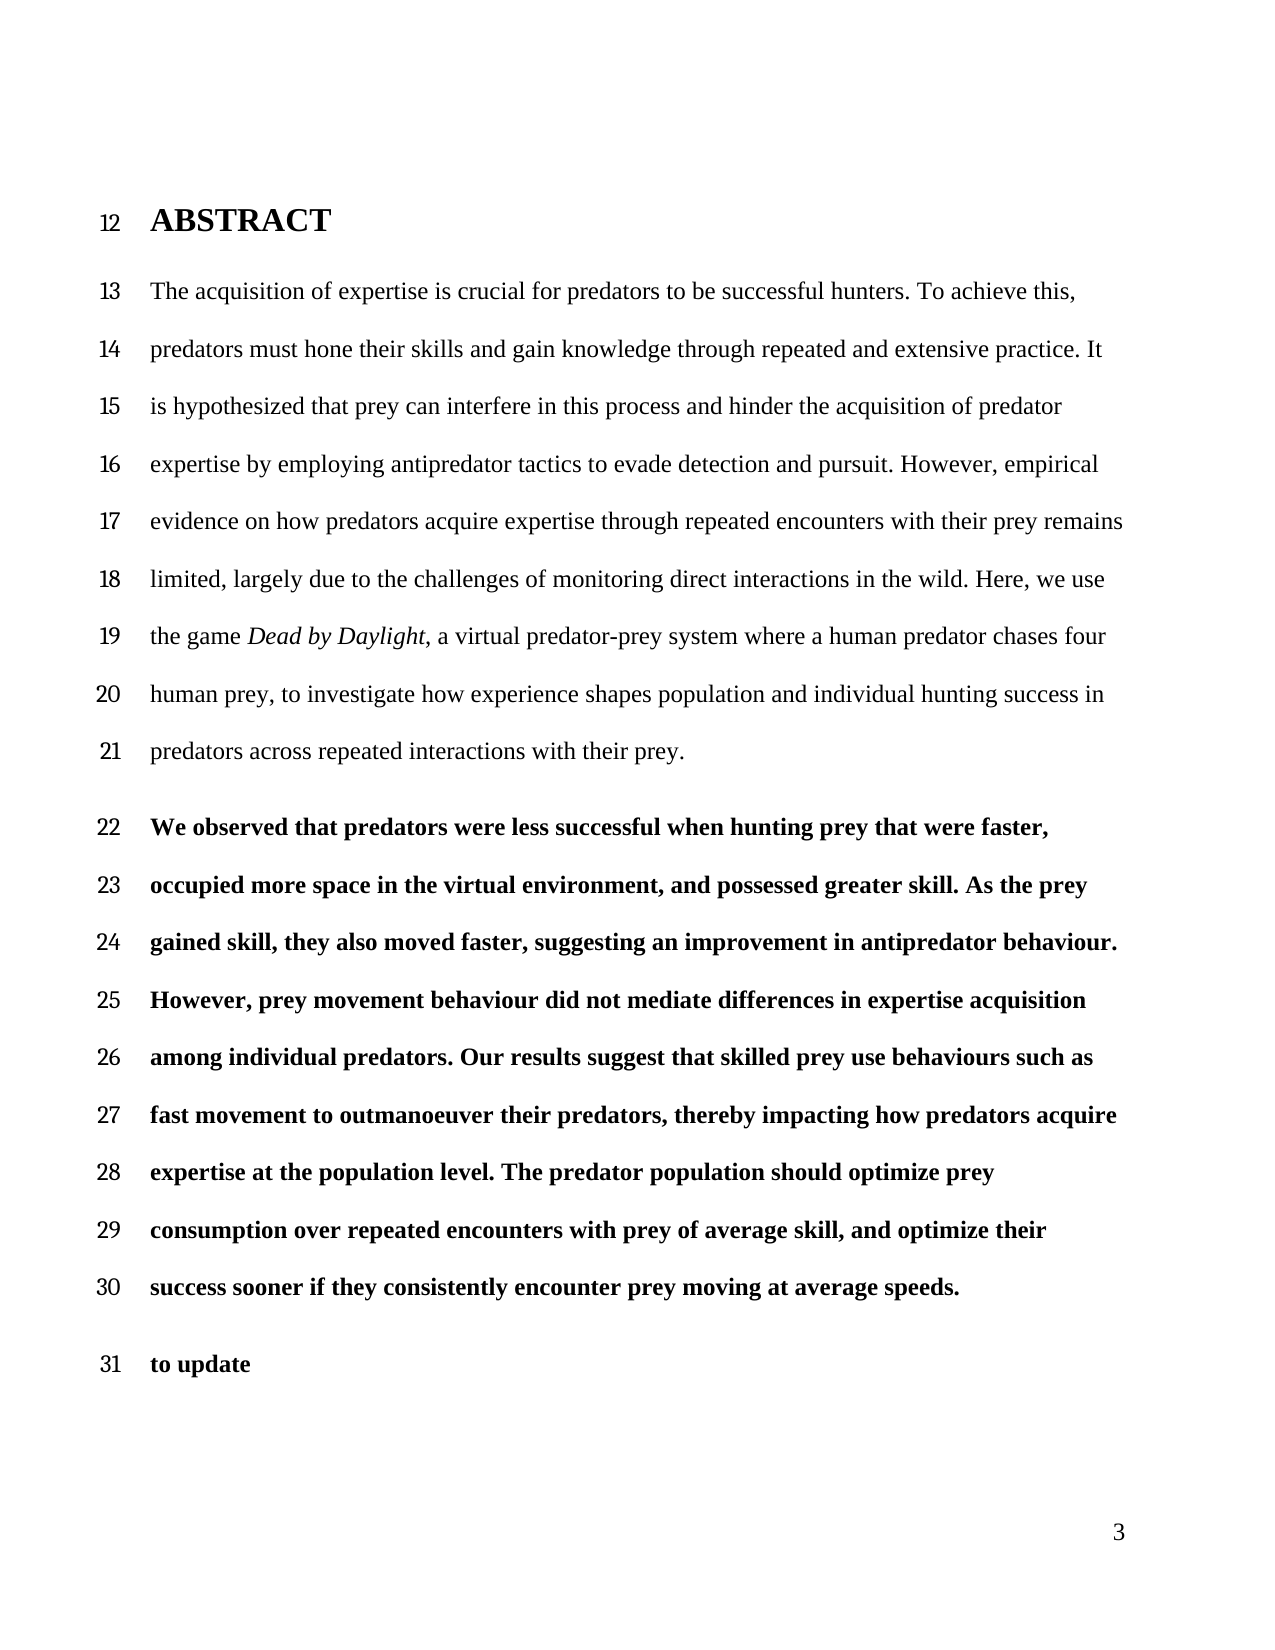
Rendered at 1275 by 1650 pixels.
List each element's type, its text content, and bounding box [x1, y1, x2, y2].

text The acquisition of expertise is crucial for predators to be successful hunters. To achieve this, predators must hone their skills and gain knowledge through repeated and extensive practice. It is hypothesized that prey can interfere in this process and hinder the acquisition of predator expertise by employing antipredator tactics to evade detection and pursuit. However, empirical evidence on how predators acquire expertise through repeated encounters with their prey remains limited, largely due to the challenges of monitoring direct interactions in the wild. Here, we use the game Dead by Daylight, a virtual predator-prey system where a human predator chases four human prey, to investigate how experience shapes population and individual hunting success in predators across repeated interactions with their prey. [150, 276, 1125, 765]
subtitle ABSTRACT [150, 200, 1125, 238]
text We observed that predators were less successful when hunting prey that were faster, occupied more space in the virtual environment, and possessed greater skill. As the prey gained skill, they also moved faster, suggesting an improvement in antipredator behaviour. However, prey movement behaviour did not mediate differences in expertise acquisition among individual predators. Our results suggest that skilled prey use behaviours such as fast movement to outmanoeuver their predators, thereby impacting how predators acquire expertise at the population level. The predator population should optimize prey consumption over repeated encounters with prey of average skill, and optimize their success sooner if they consistently encounter prey moving at average speeds. [150, 812, 1125, 1301]
text to update [150, 1349, 1125, 1377]
